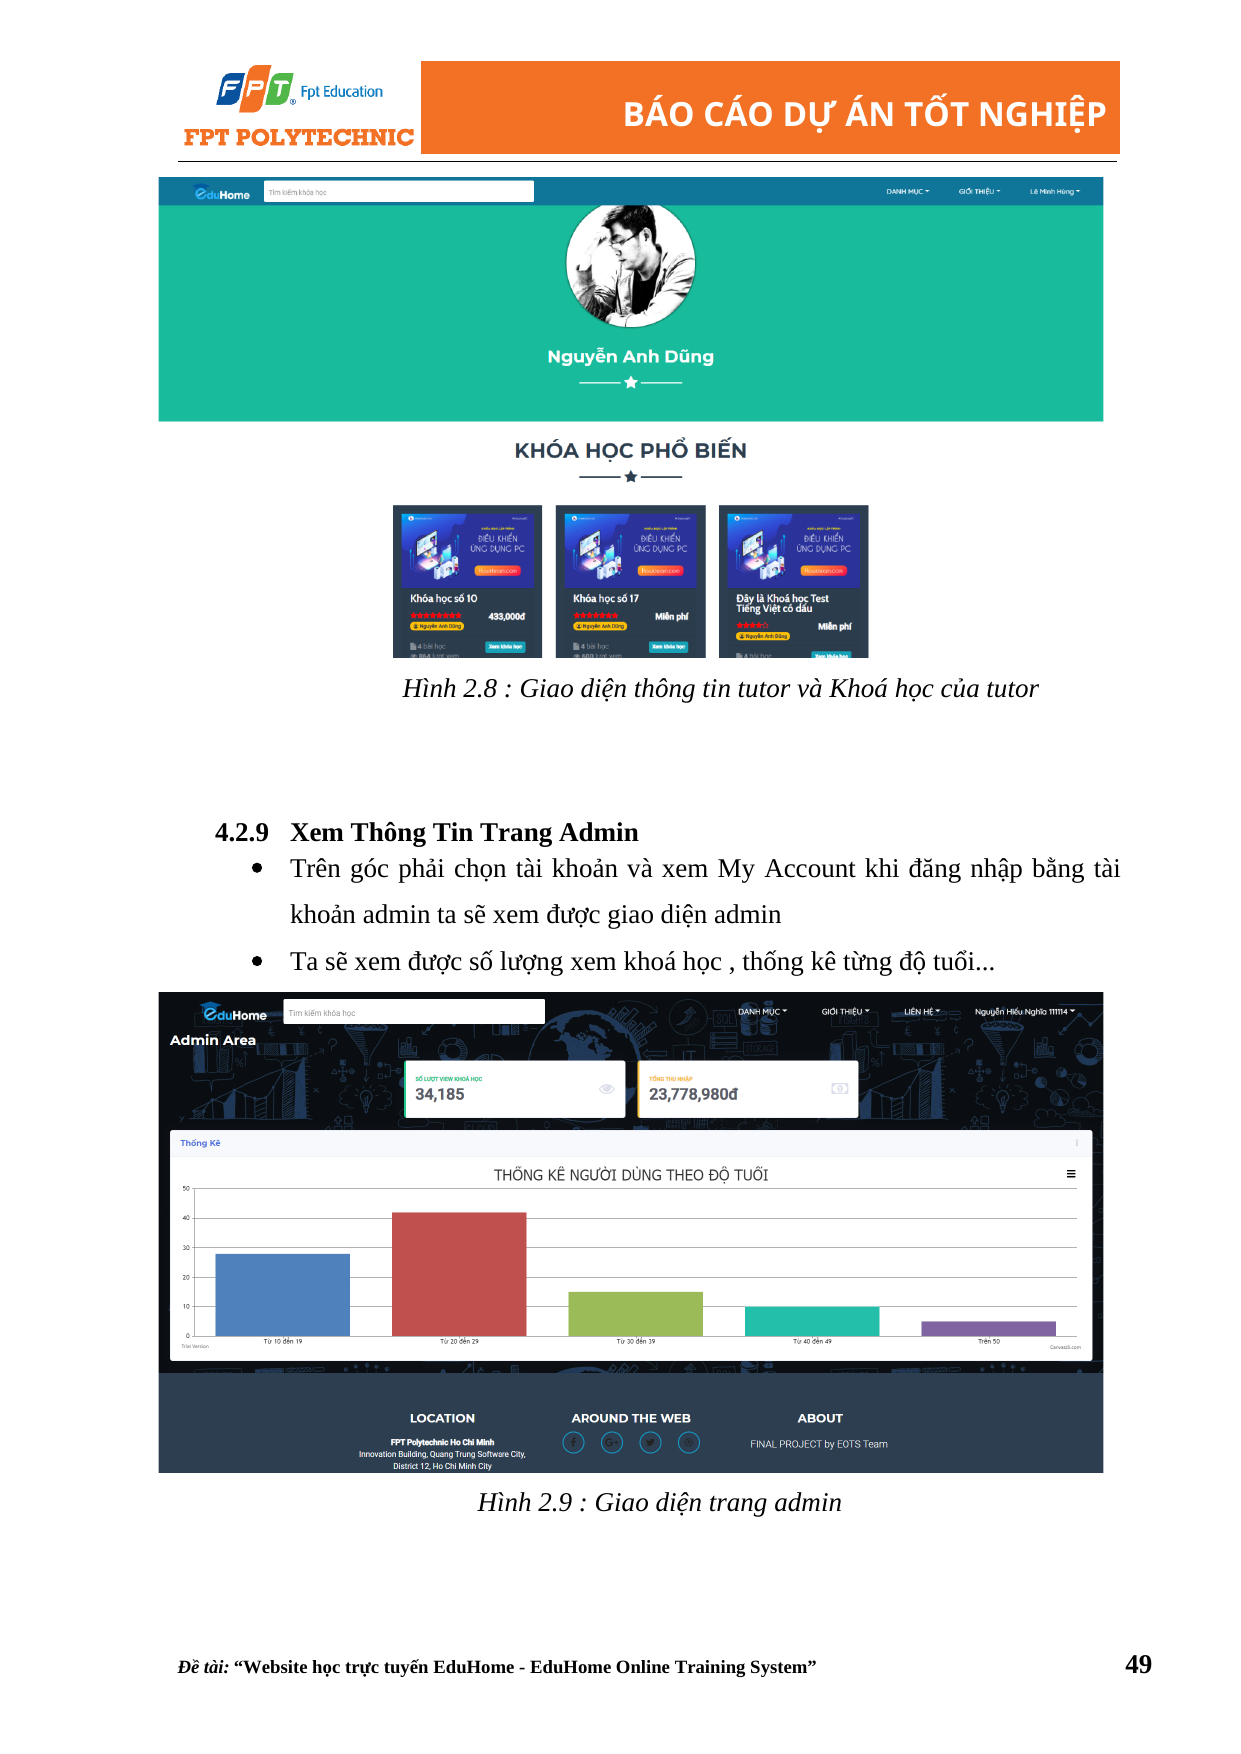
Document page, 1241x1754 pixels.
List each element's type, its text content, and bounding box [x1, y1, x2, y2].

picture [174, 58, 420, 157]
list Ta sẽ xem được số lượng xem khoá học , thống kê từng độ tuổi... [252, 945, 1122, 977]
picture [158, 177, 1104, 658]
list Trên góc phải chọn tài khoản và xem My Account khi đăng nhập bằng tài khoản admin ta sẽ xem được giao diện admin [252, 852, 1122, 930]
picture [158, 992, 1104, 1473]
text Hình 2.8 : Giao diện thông tin tutor và Khoá học của tutor [290, 672, 1122, 703]
subtitle Xem Thông Tin Trang Admin [215, 816, 1122, 847]
text Hình 2.9 : Giao diện trang admin [158, 1486, 1122, 1517]
